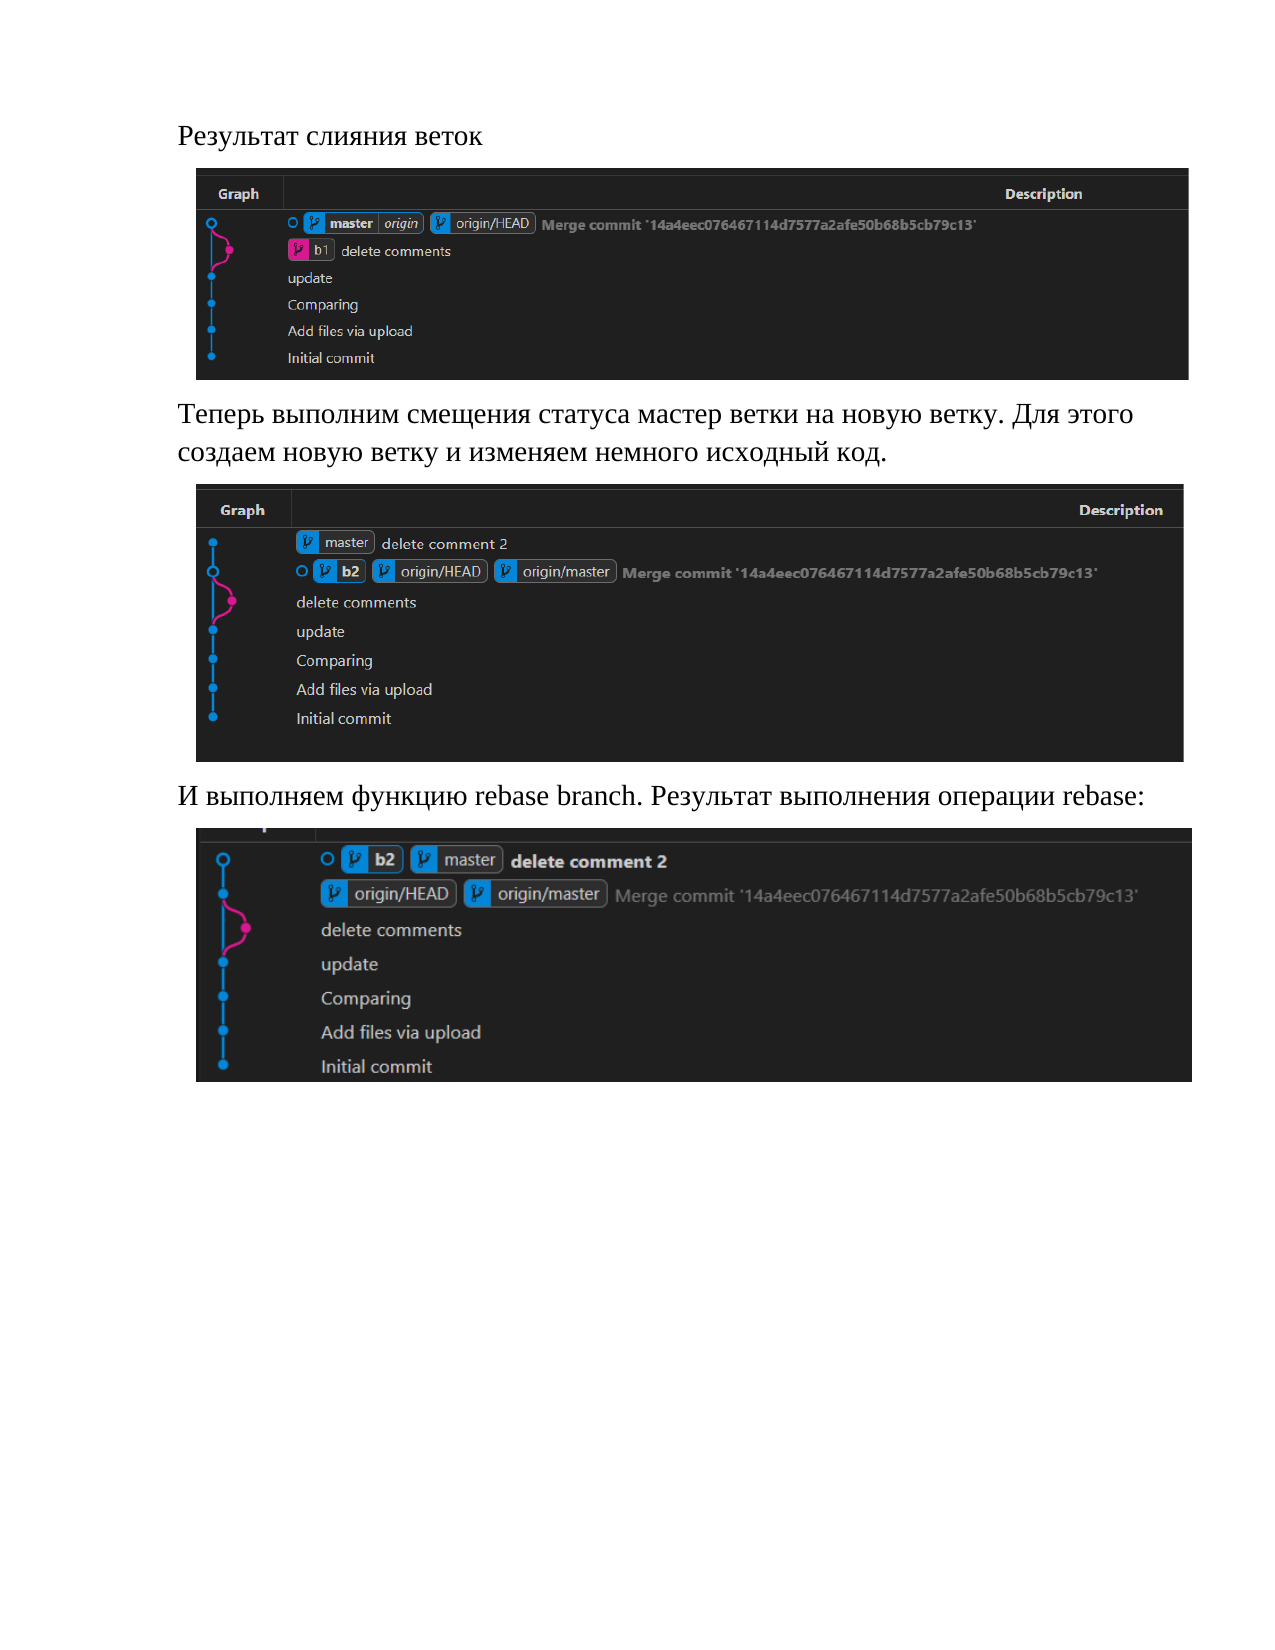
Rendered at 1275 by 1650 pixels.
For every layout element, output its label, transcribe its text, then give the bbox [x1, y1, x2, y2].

picture [196, 828, 1192, 1082]
text И выполняем функцию rebase branch. Результат выполнения операции rebase: [177, 778, 1186, 811]
picture [196, 168, 1189, 380]
picture [196, 484, 1184, 762]
text Результат слияния веток [177, 118, 1186, 152]
text Теперь выполним смещения статуса мастер ветки на новую ветку. Для этого создаем новую ветку и изменяем немного исходный код. [177, 396, 1186, 468]
